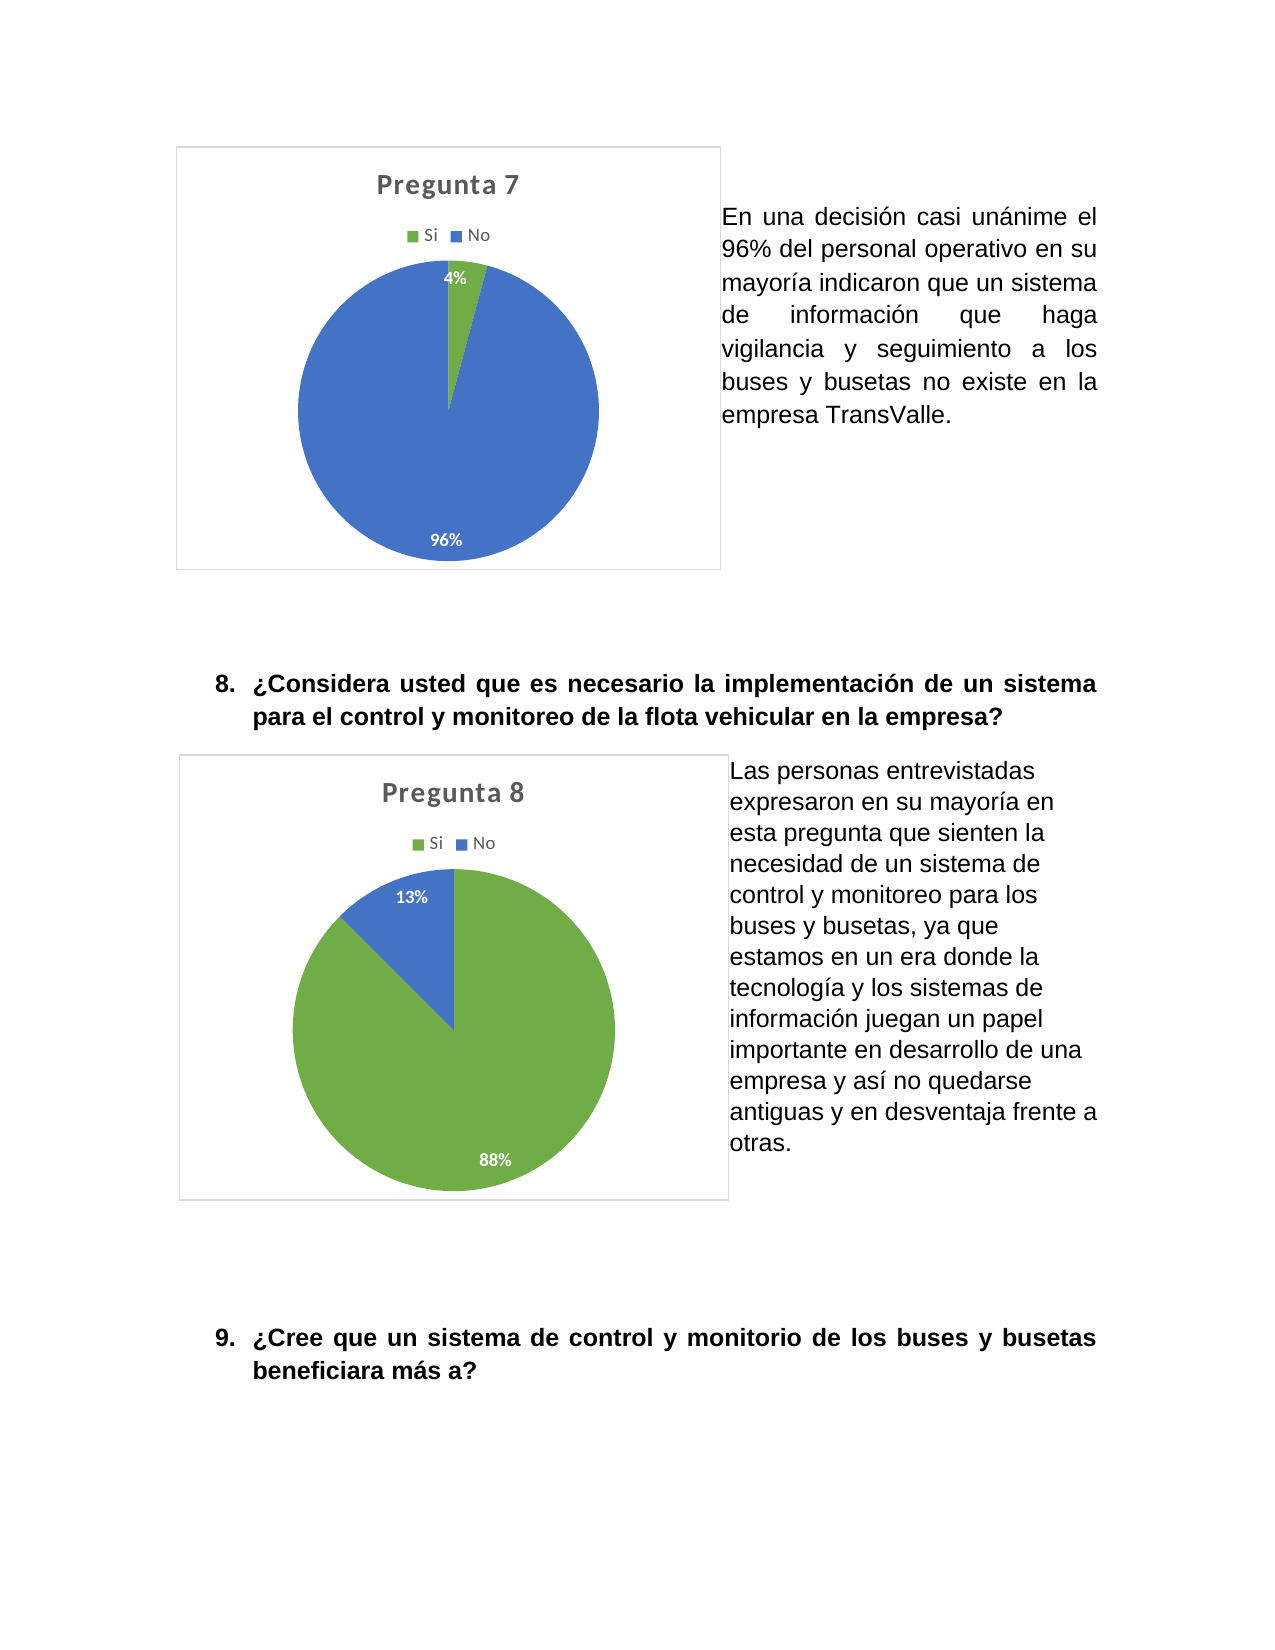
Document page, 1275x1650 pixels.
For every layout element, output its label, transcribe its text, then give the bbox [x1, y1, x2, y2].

list ¿Cree que un sistema de control y monitorio de los buses y busetas beneficiara más a? [215, 1323, 1098, 1384]
text Las personas entrevistadas expresaron en su mayoría en esta pregunta que sienten la necesidad de un sistema de control y monitoreo para los buses y busetas, ya que estamos en un era donde la tecnología y los sistemas de información juegan un papel importante en desarrollo de una empresa y así no quedarse antiguas y en desventaja frente a otras. [729, 756, 1098, 1157]
text En una decisión casi unánime el 96% del personal operativo en su mayoría indicaron que un sistema de información que haga vigilancia y seguimiento a los buses y busetas no existe en la empresa TransValle. [721, 201, 1098, 428]
list ¿Considera usted que es necesario la implementación de un sistema para el control y monitoreo de la flota vehicular en la empresa? [215, 669, 1098, 731]
